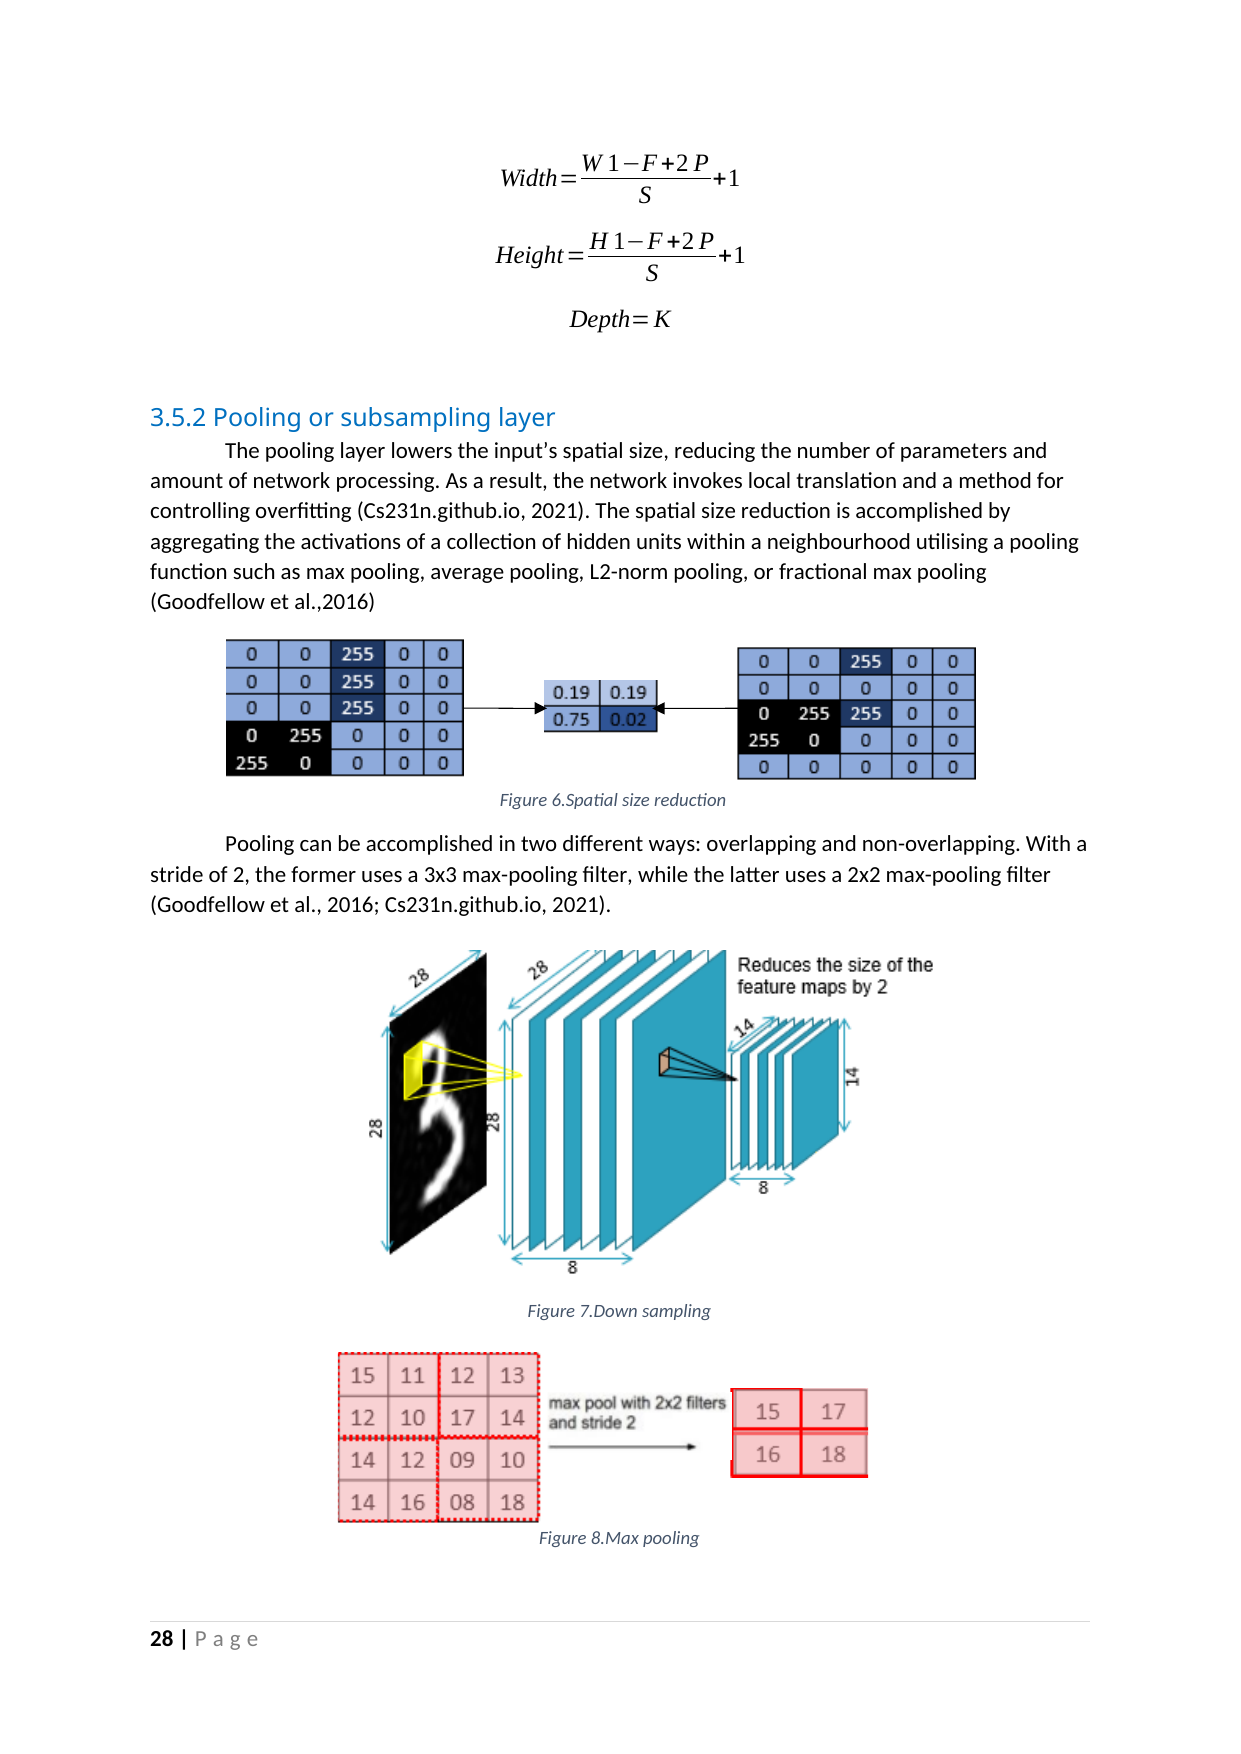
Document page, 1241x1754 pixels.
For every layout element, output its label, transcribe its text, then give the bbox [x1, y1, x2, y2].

picture [733, 646, 976, 783]
picture [544, 680, 661, 734]
picture [546, 1388, 869, 1478]
subtitle 3.5.2 Pooling or subsampling layer [150, 399, 1090, 433]
picture [226, 638, 464, 778]
picture [337, 1352, 542, 1526]
text The pooling layer lowers the input’s spatial size, reducing the number of parameters and amount of network processing. As a result, the network invokes local translation and a method for controlling overfitting (Cs231n.github.io, 2021). The spatial size reduction is accomplished by aggregating the activations of a collection of hidden units within a neighbourhood utilising a pooling function such as max pooling, average pooling, L2-norm pooling, or fractional max pooling (Goodfellow et al.,2016) [150, 436, 1090, 615]
picture [368, 950, 947, 1291]
